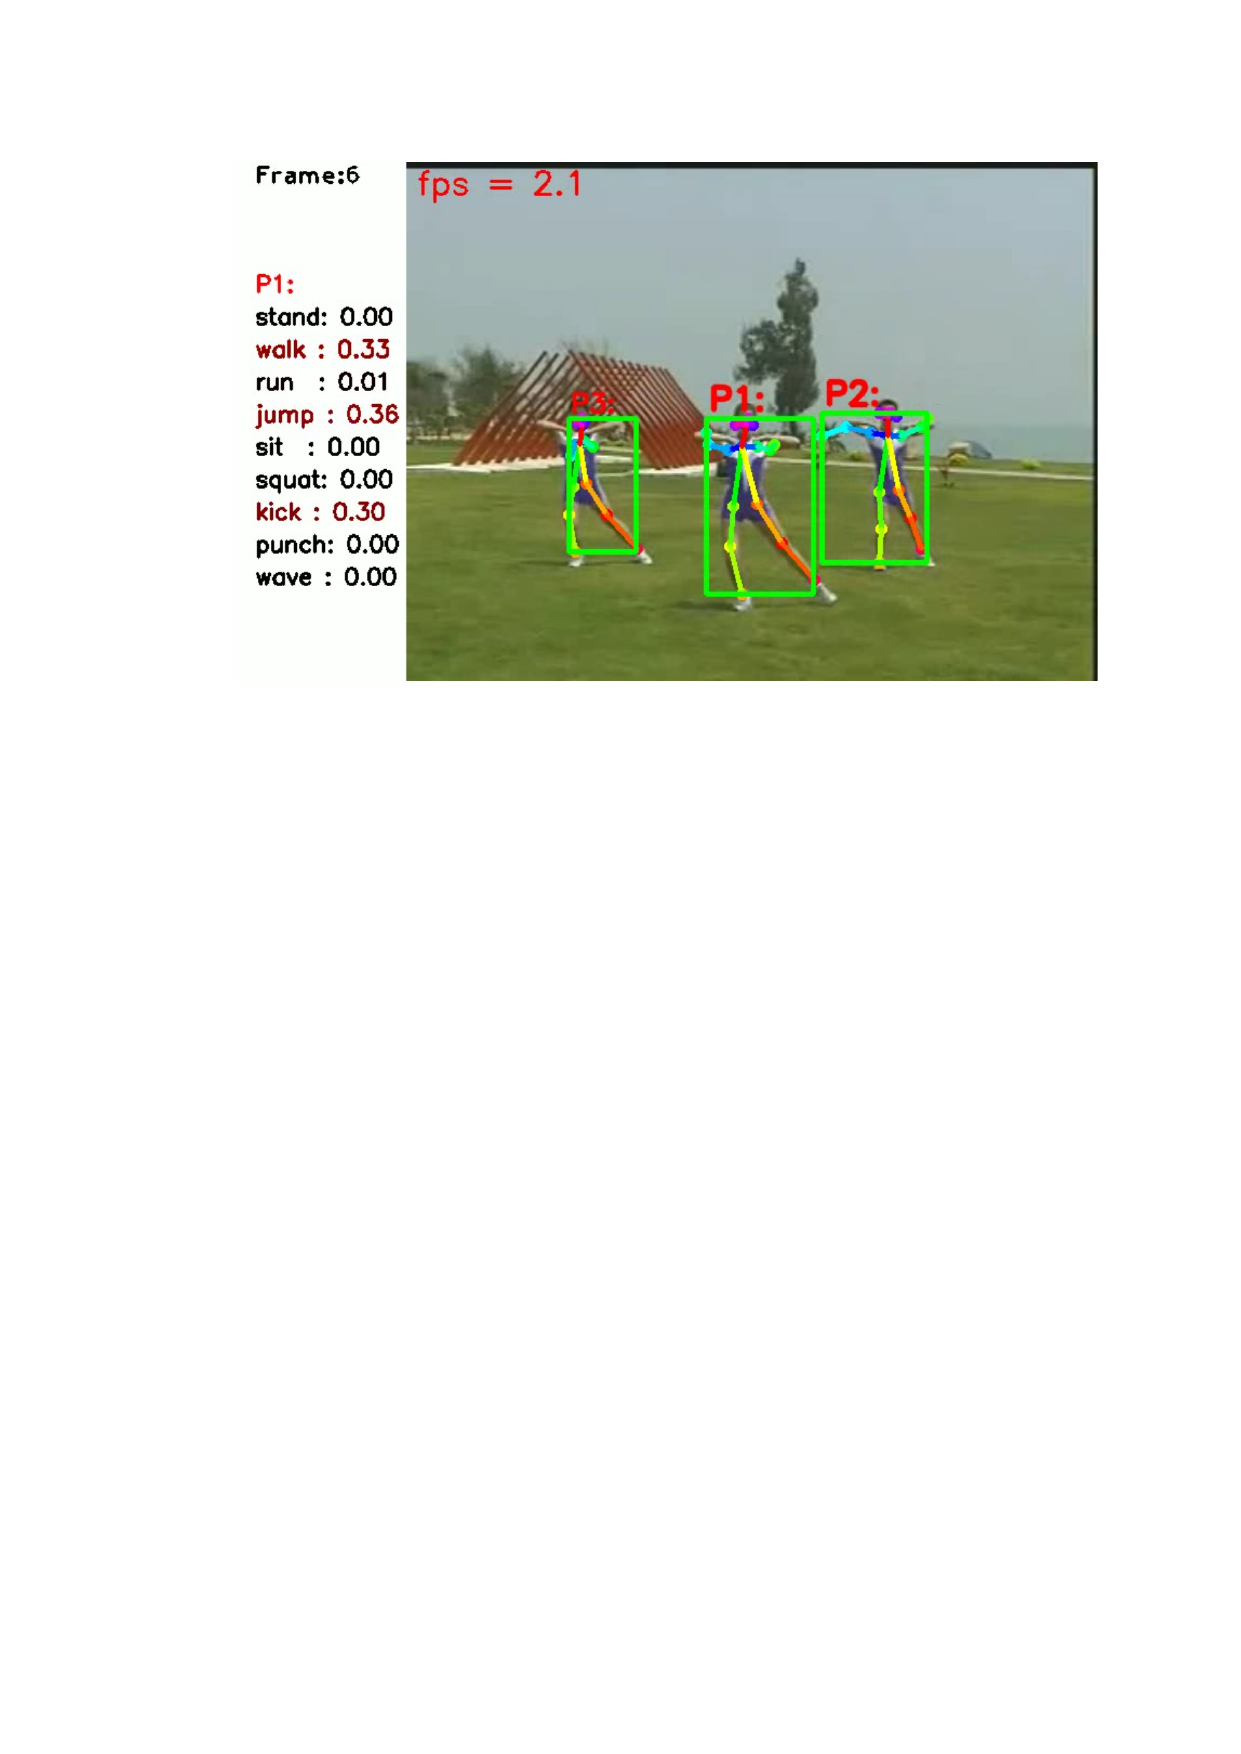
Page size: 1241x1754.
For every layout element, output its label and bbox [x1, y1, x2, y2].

picture [233, 162, 1098, 681]
